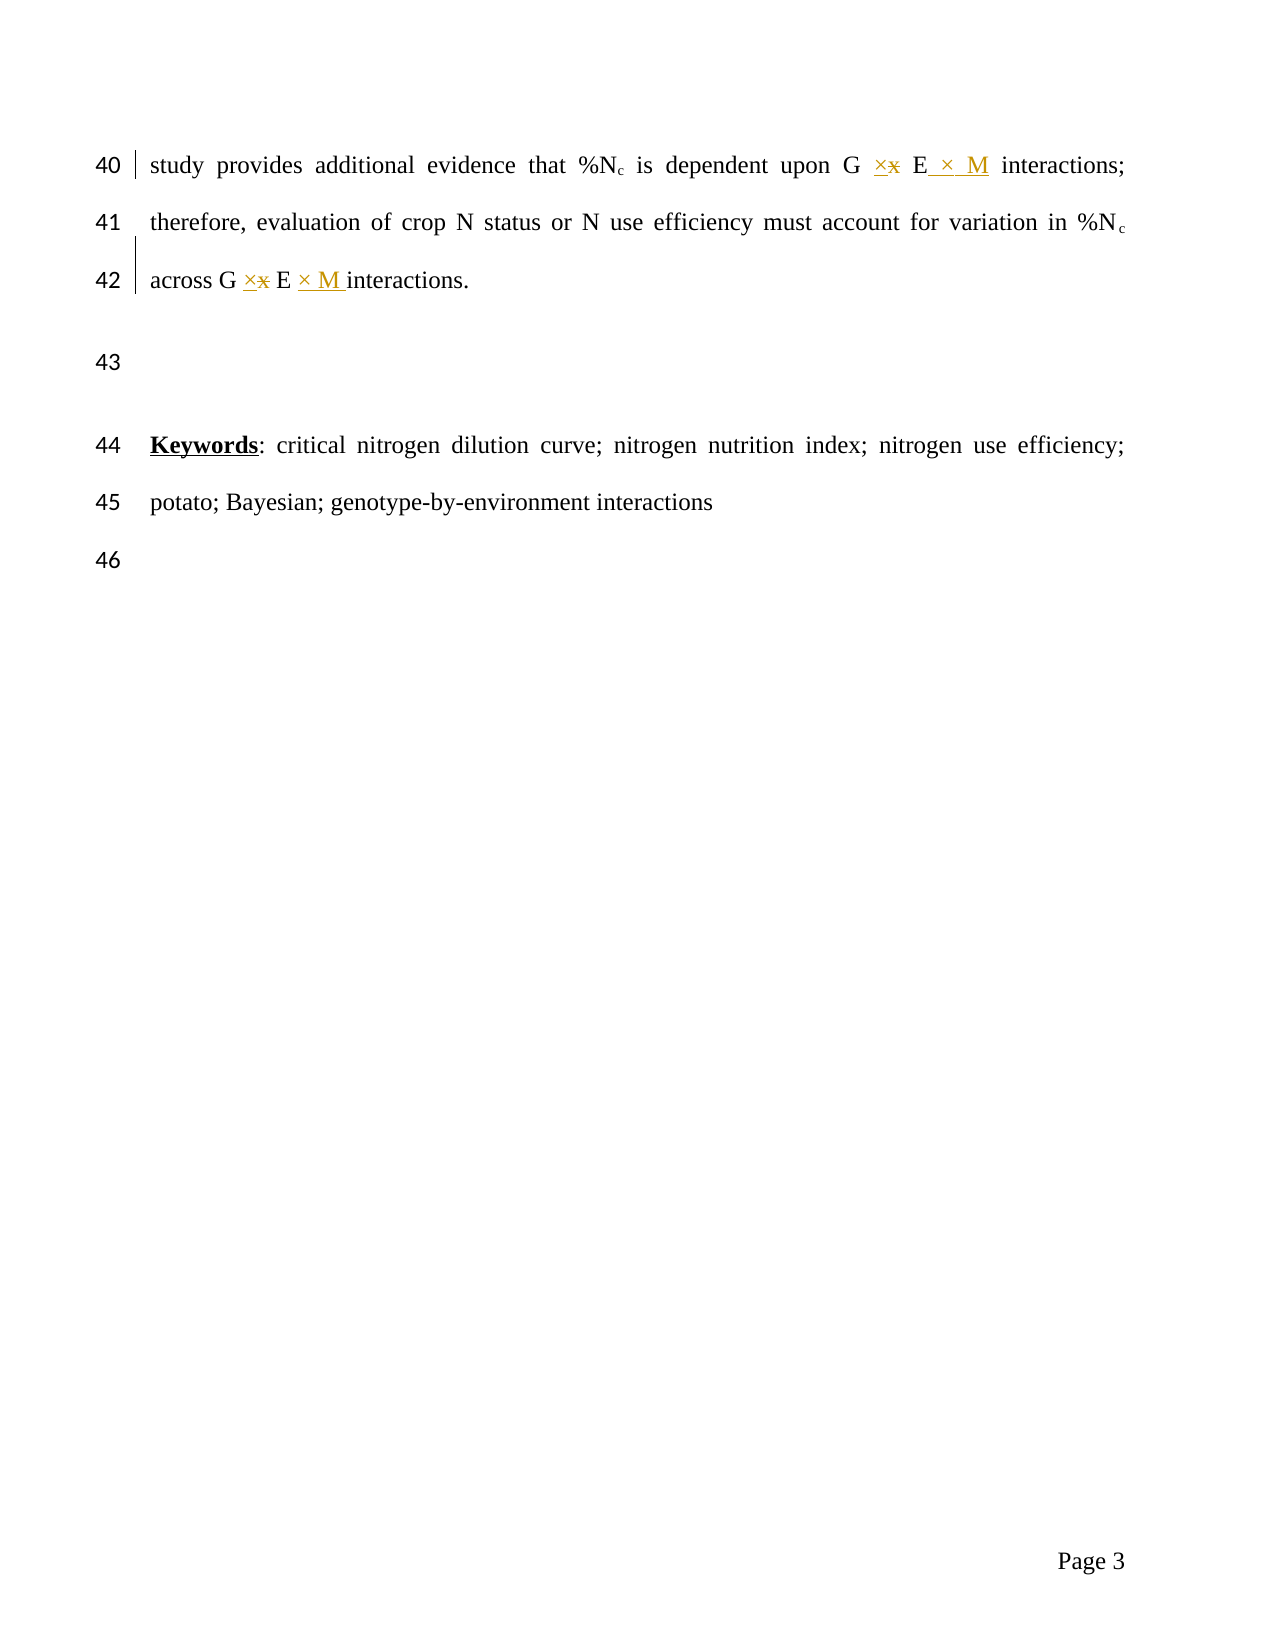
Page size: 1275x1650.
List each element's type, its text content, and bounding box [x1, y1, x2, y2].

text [150, 150, 1125, 294]
text Keywords: critical nitrogen dilution curve; nitrogen nutrition index; nitrogen use efficiency; potato; Bayesian; genotype-by-environment interactions [150, 430, 1125, 516]
